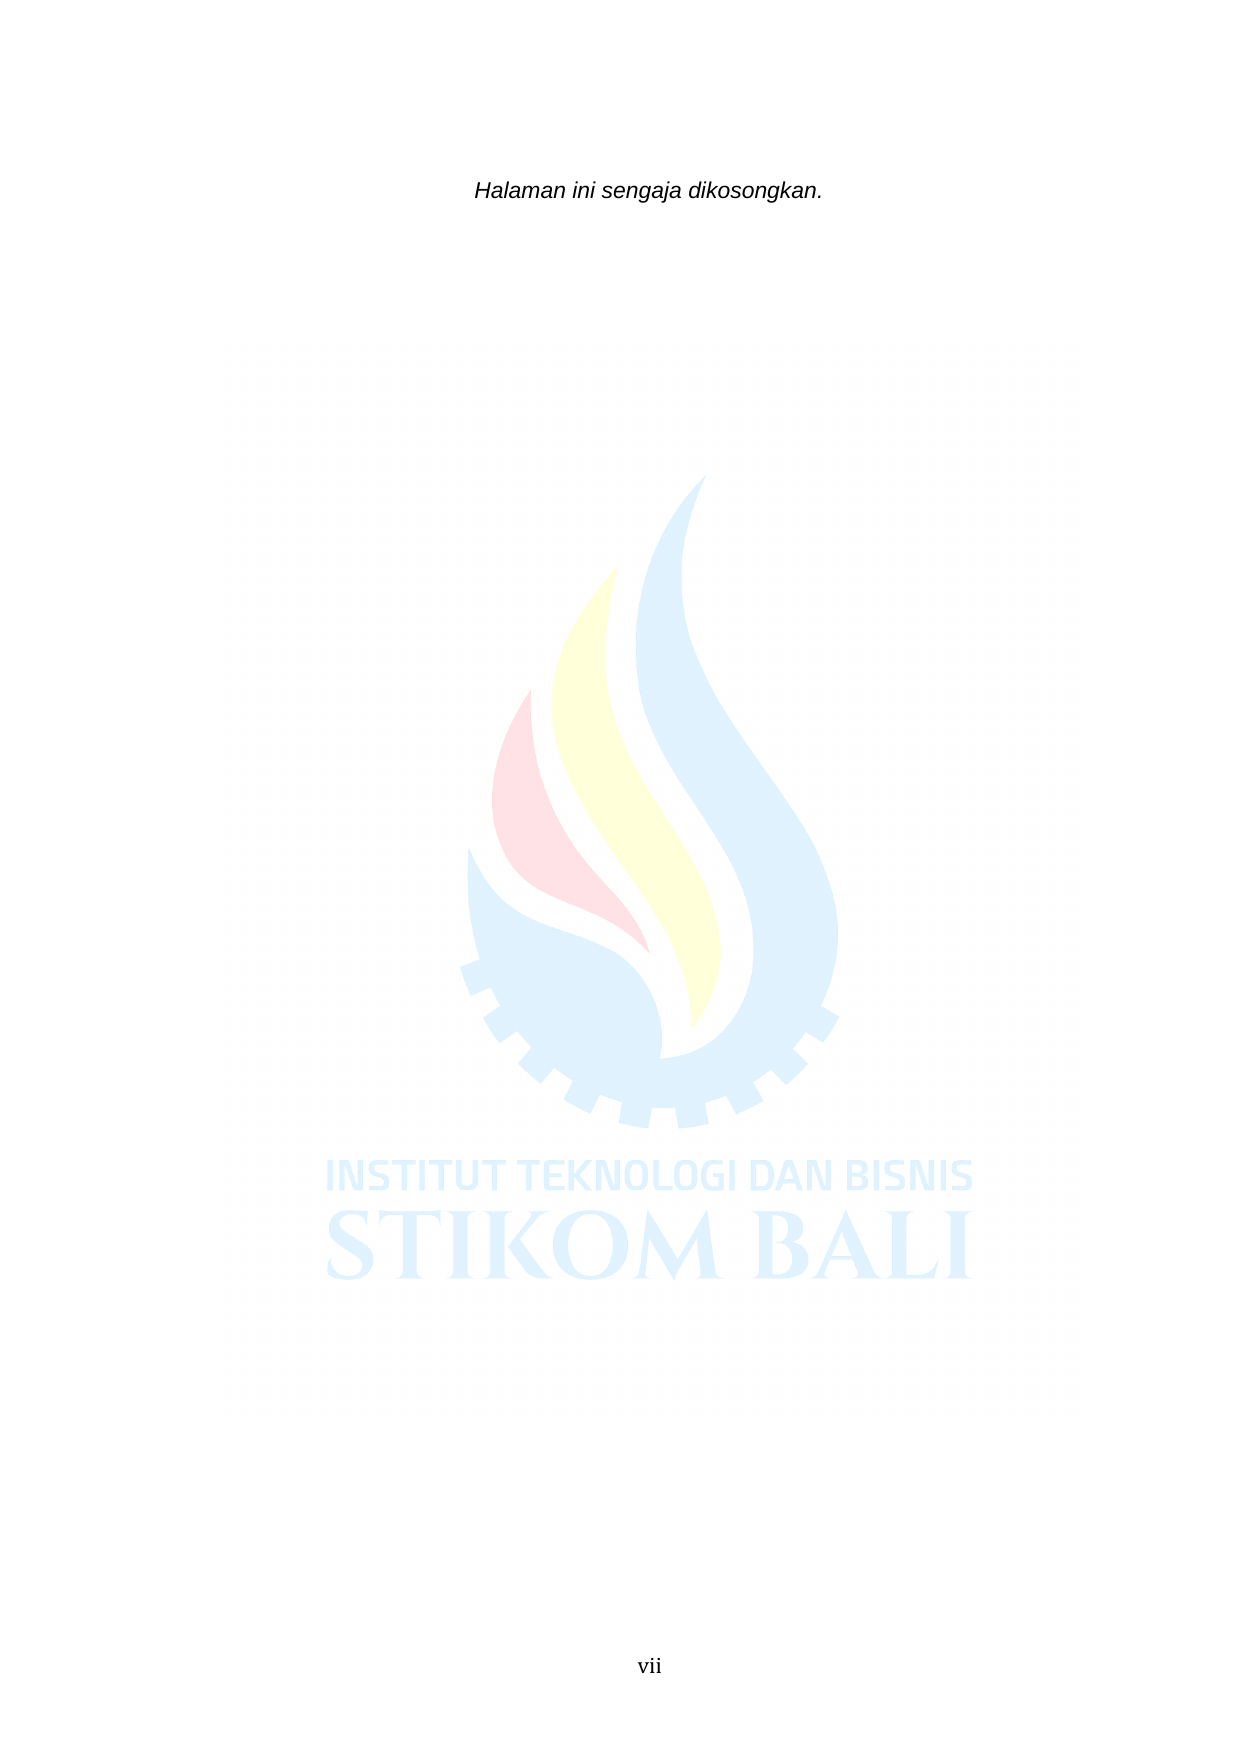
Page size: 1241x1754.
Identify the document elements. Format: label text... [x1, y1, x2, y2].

text Halaman ini sengaja dikosongkan. [236, 177, 1063, 203]
